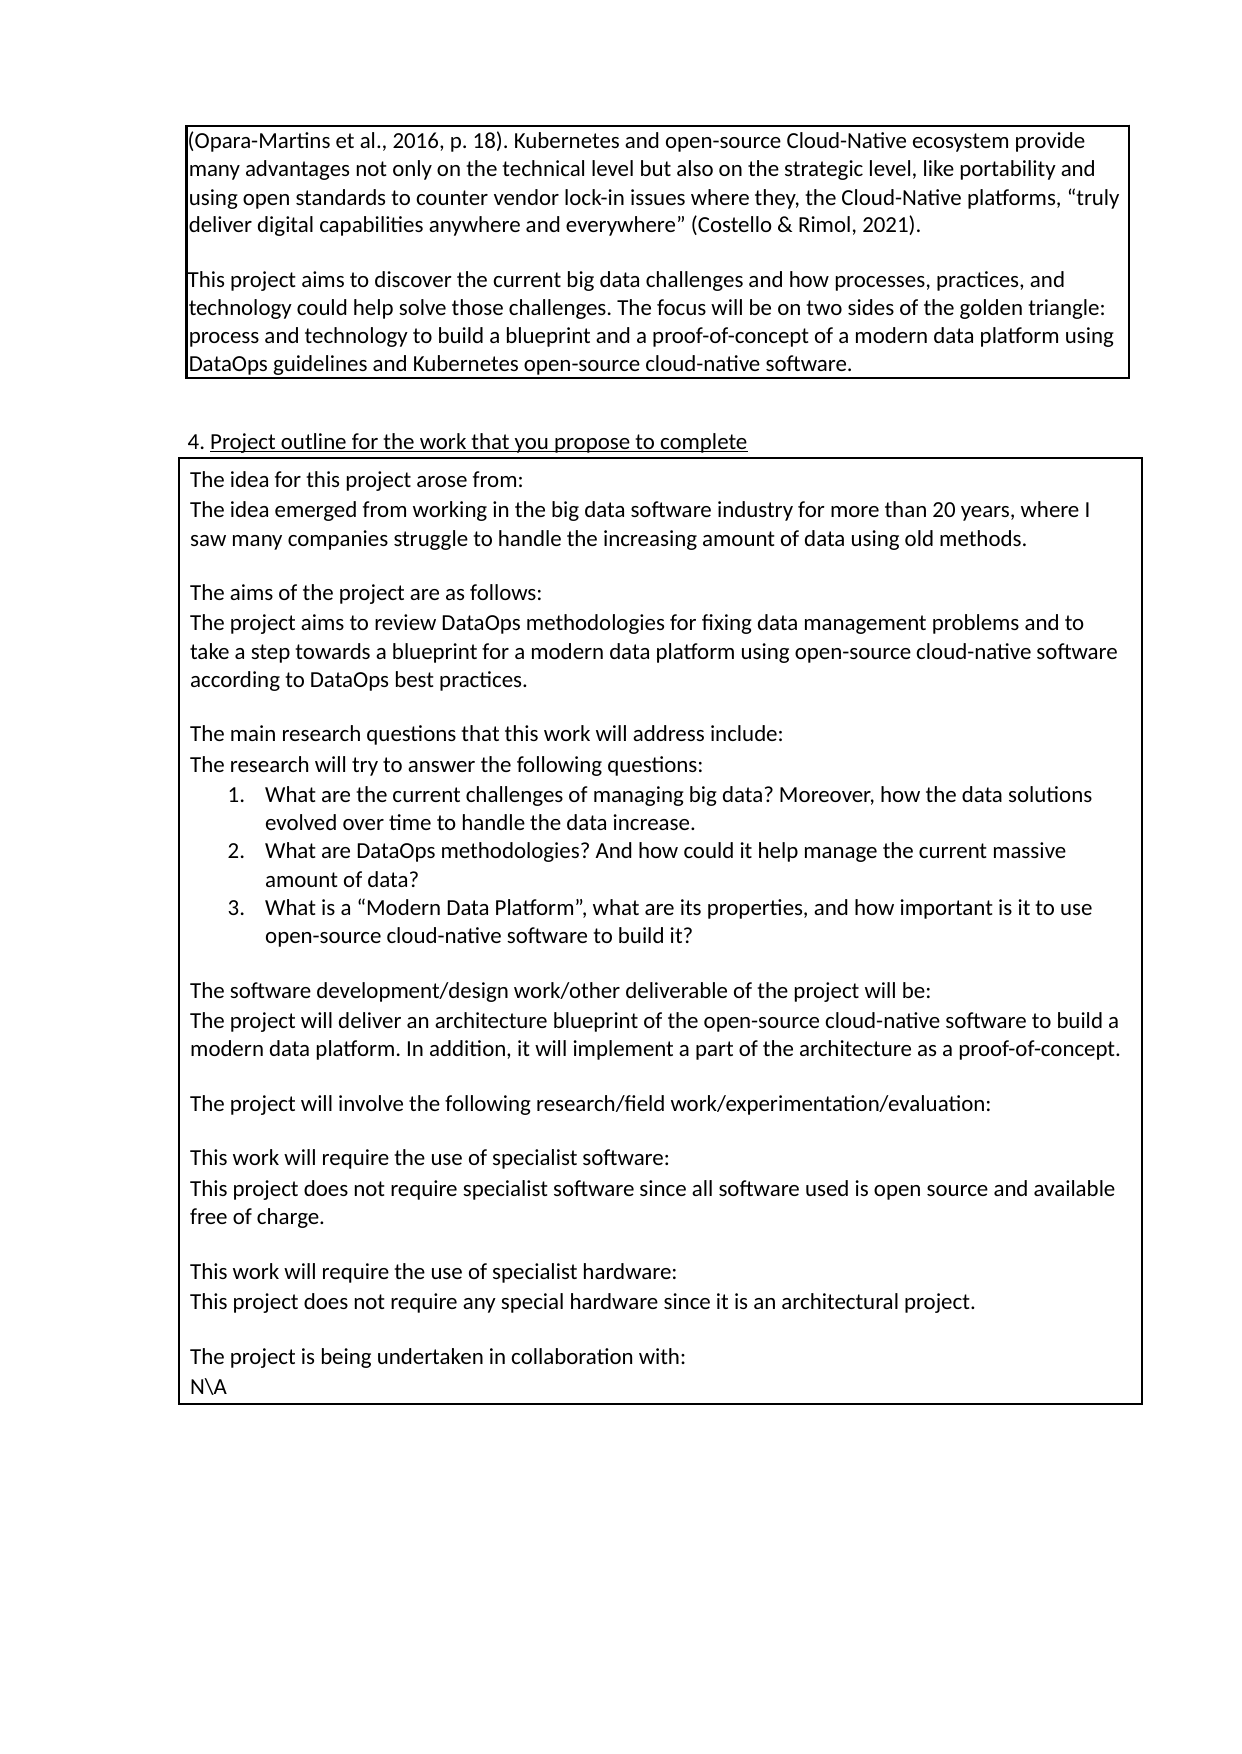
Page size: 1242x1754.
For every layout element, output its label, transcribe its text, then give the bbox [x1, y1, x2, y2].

table_header The idea for this project arose from: The idea emerged from working in the big data software industry for more than 20 years, where I saw many companies struggle to handle the increasing amount of data using old methods. The aims of the project are as follows: The project aims to review DataOps methodologies for fixing data management problems and to take a step towards a blueprint for a modern data platform using open-source cloud-native software according to DataOps best practices. The main research questions that this work will address include: The research will try to answer the following questions: What are the current challenges of managing big data? Moreover, how the data solutions evolved over time to handle the data increase. What are DataOps methodologies? And how could it help manage the current massive amount of data? What is a “Modern Data Platform”, what are its properties, and how important is it to use open-source cloud-native software to build it? The software development/design work/other deliverable of the project will be: The project will deliver an architecture blueprint of the open-source cloud-native software to build a modern data platform. In addition, it will implement a part of the architecture as a proof-of-concept. The project will involve the following research/field work/experimentation/evaluation: This work will require the use of specialist software: This project does not require specialist software since all software used is open source and available free of charge. This work will require the use of specialist hardware: This project does not require any special hardware since it is an architectural project. The project is being undertaken in collaboration with: N\A [180, 459, 1141, 1403]
subtitle 4. Project outline for the work that you propose to complete [187, 427, 1129, 455]
text This project aims to discover the current big data challenges and how processes, practices, and technology could help solve those challenges. The focus will be on two sides of the golden triangle: process and technology to build a blueprint and a proof-of-concept of a modern data platform using DataOps guidelines and Kubernetes open-source cloud-native software. [188, 263, 1128, 377]
text (Opara-Martins et al., 2016, p. 18). Kubernetes and open-source Cloud-Native ecosystem provide many advantages not only on the technical level but also on the strategic level, like portability and using open standards to counter vendor lock-in issues where they, the Cloud-Native platforms, “truly deliver digital capabilities anywhere and everywhere” (Costello & Rimol, 2021). [188, 127, 1128, 239]
